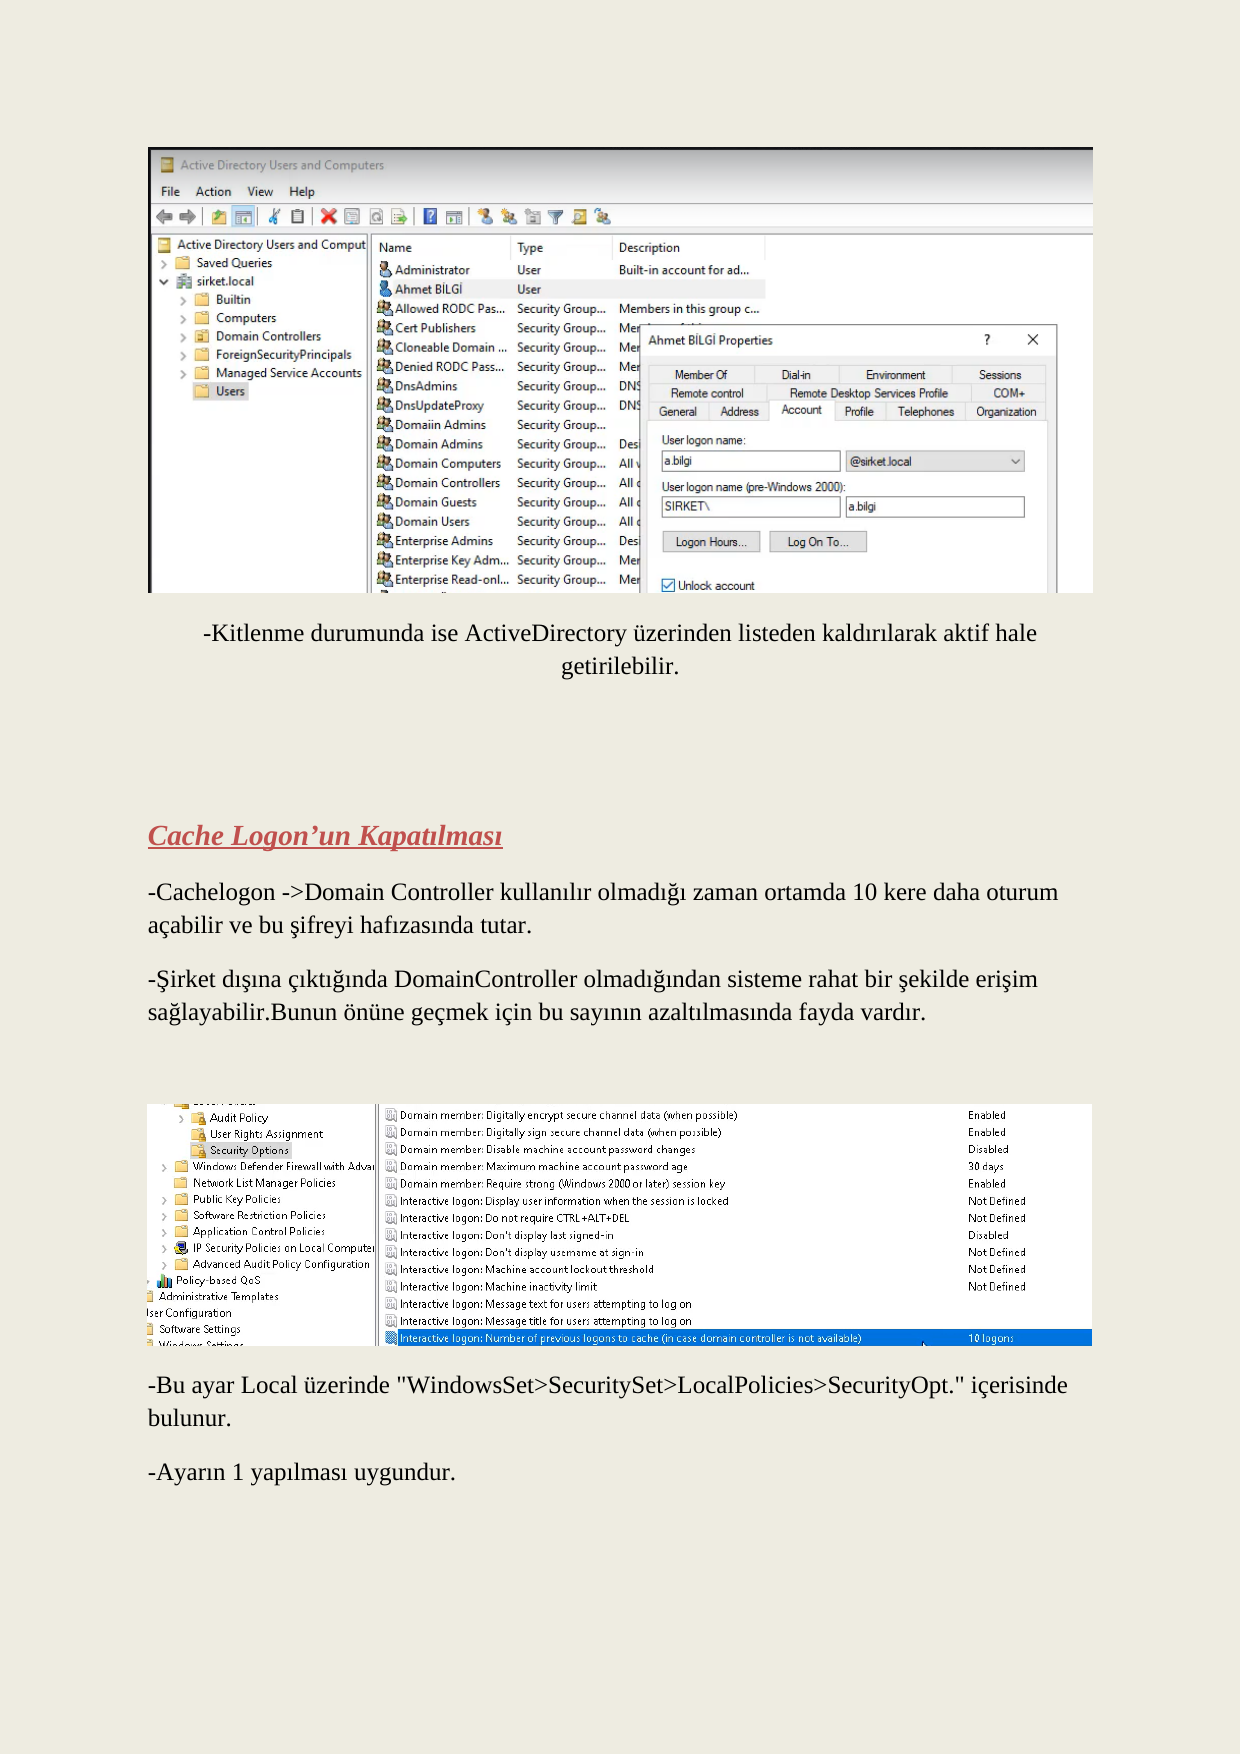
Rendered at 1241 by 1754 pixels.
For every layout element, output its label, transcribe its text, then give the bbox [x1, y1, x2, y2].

text -Cachelogon ->Domain Controller kullanılır olmadığı zaman ortamda 10 kere daha oturum açabilir ve bu şifreyi hafızasında tutar. [148, 877, 1093, 939]
text -Bu ayar Local üzerinde "WindowsSet>SecuritySet>LocalPolicies>SecurityOpt." içerisinde bulunur. [148, 1371, 1093, 1432]
text Cache Logon’un Kapatılması [148, 818, 1093, 851]
text -Şirket dışına çıktığında DomainController olmadığından sisteme rahat bir şekilde erişim sağlayabilir.Bunun önüne geçmek için bu sayının azaltılmasında fayda vardır. [148, 964, 1093, 1026]
picture [147, 1104, 1092, 1346]
picture [148, 147, 1093, 593]
text -Kitlenme durumunda ise ActiveDirectory üzerinden listeden kaldırılarak aktif hale getirilebilir. [148, 618, 1093, 679]
text -Ayarın 1 yapılması uygundur. [148, 1457, 1093, 1486]
